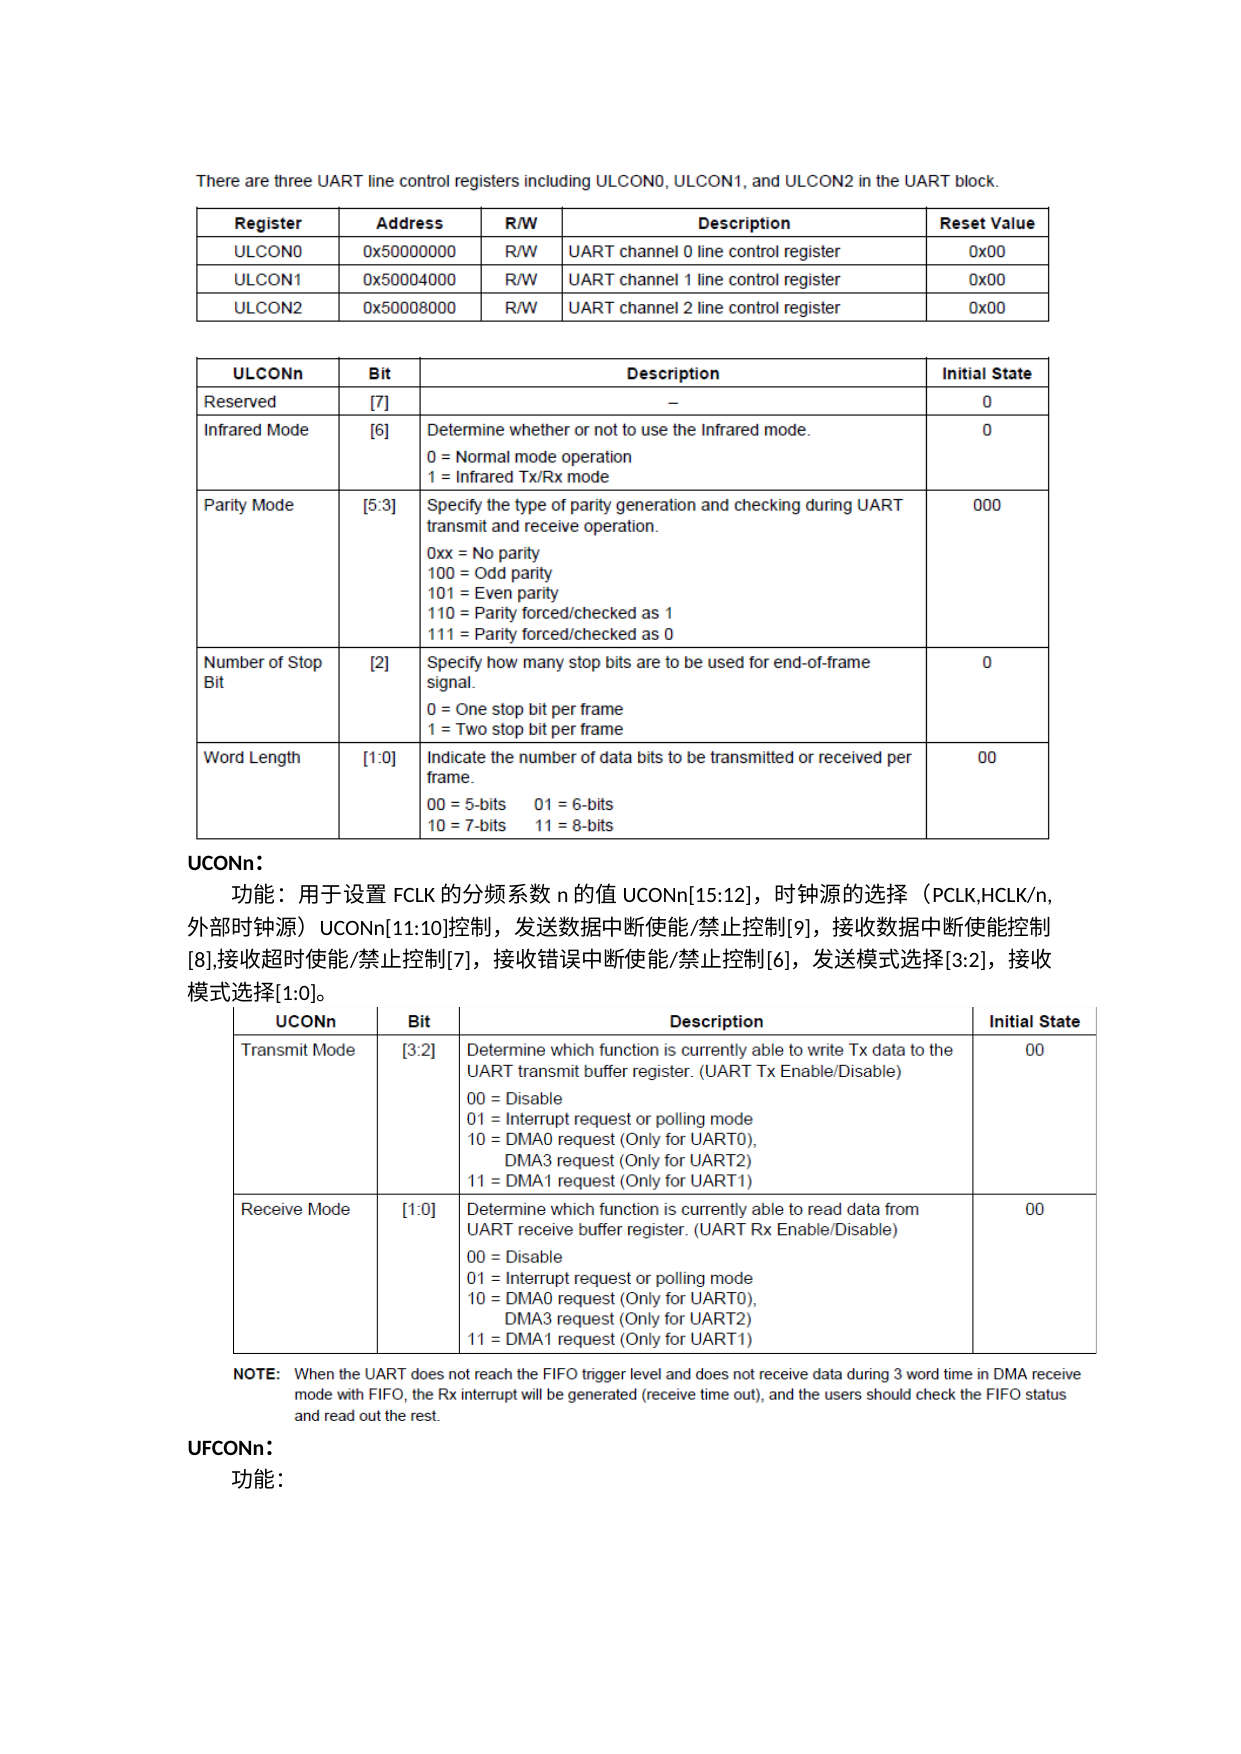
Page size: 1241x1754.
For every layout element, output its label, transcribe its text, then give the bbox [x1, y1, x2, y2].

text UCONn： [187, 844, 1053, 877]
text 功能：用于设置FCLK的分频系数n的值UCONn[15:12]，时钟源的选择（PCLK,HCLK/n,外部时钟源）UCONn[11:10]控制，发送数据中断使能/禁止控制[9]，接收数据中断使能控制[8],接收超时使能/禁止控制[7]，接收错误中断使能/禁止控制[6]，发送模式选择[3:2]，接收模式选择[1:0]。 [187, 877, 1053, 1007]
text 功能： [187, 1462, 1053, 1494]
text UFCONn： [187, 1429, 1053, 1462]
